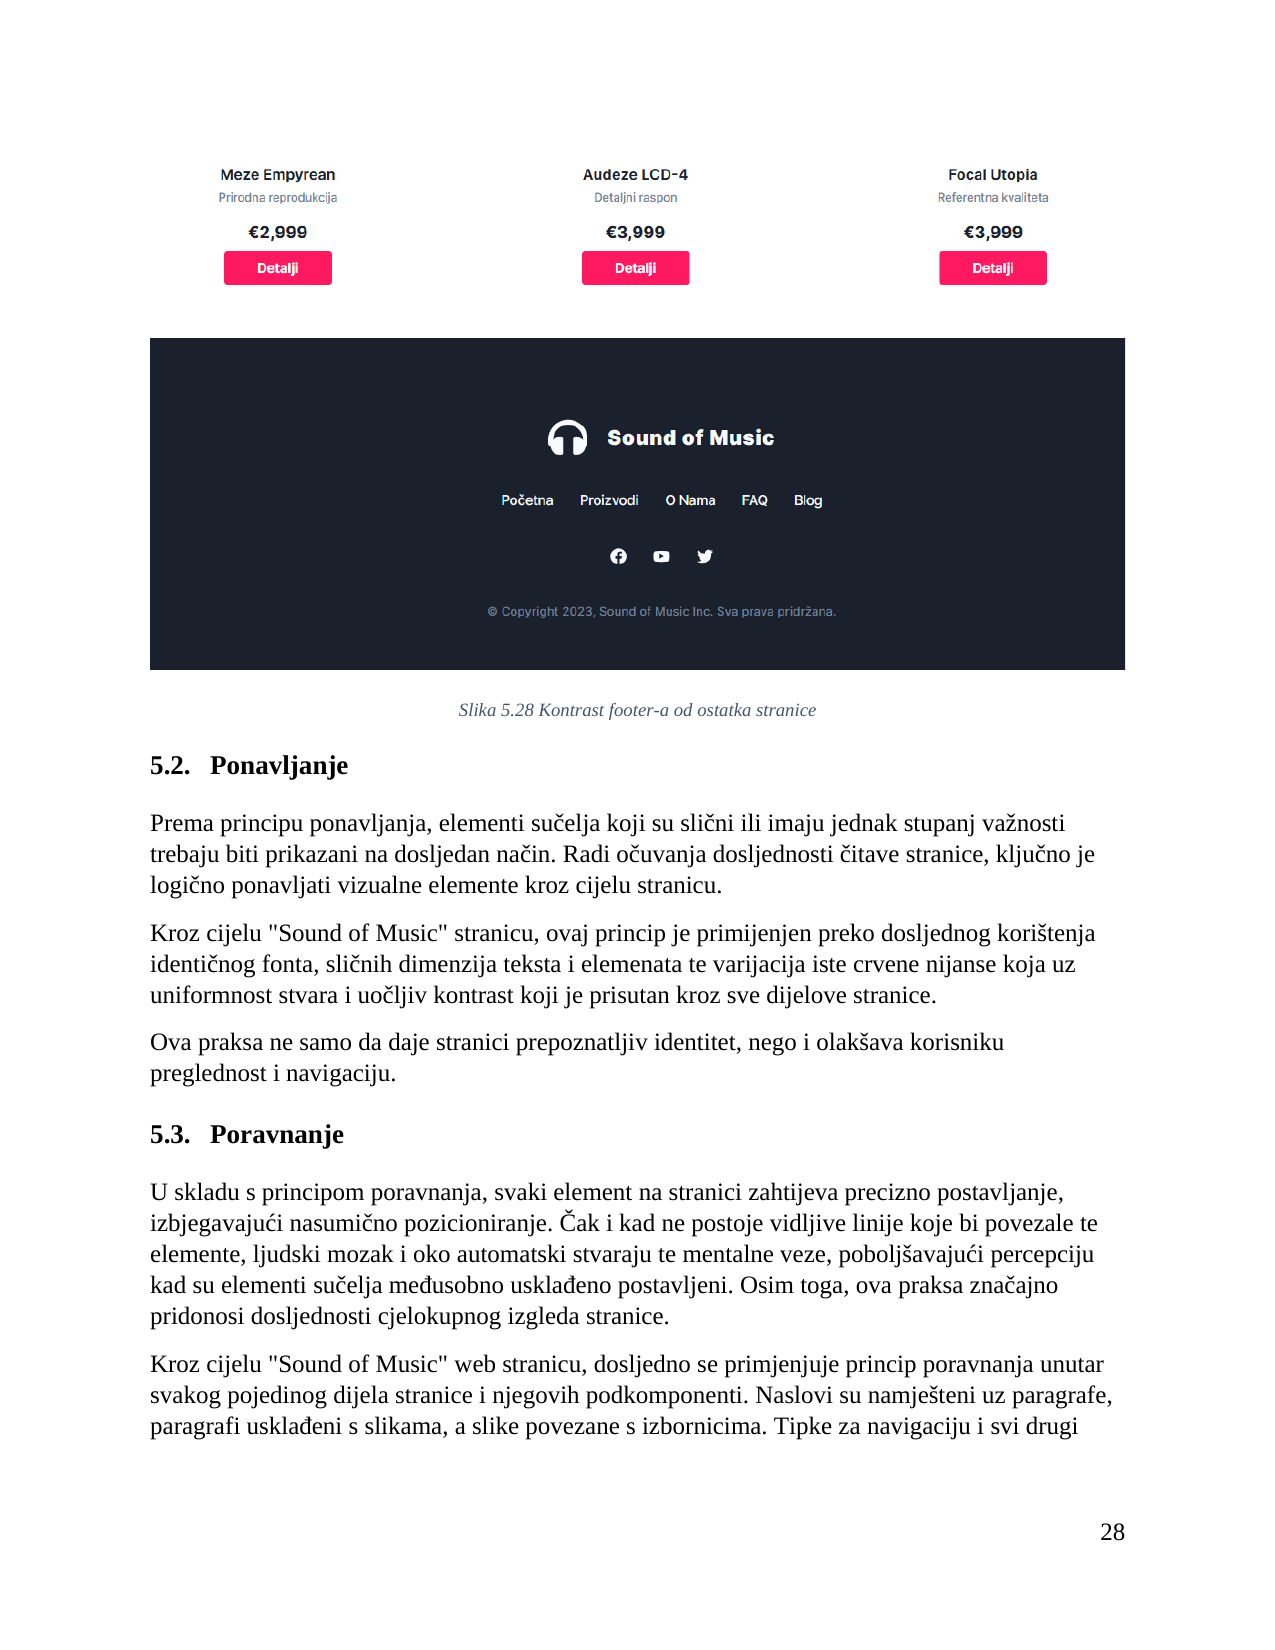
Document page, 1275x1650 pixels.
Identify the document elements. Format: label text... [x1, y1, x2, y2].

text Ova praksa ne samo da daje stranici prepoznatljiv identitet, nego i olakšava korisniku preglednost i navigaciju. [150, 1027, 1125, 1087]
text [150, 1349, 1125, 1440]
text U skladu s principom poravnanja, svaki element na stranici zahtijeva precizno postavljanje, izbjegavajući nasumično pozicioniranje. Čak i kad ne postoje vidljive linije koje bi povezale te elemente, ljudski mozak i oko automatski stvaraju te mentalne veze, poboljšavajući percepciju kad su elementi sučelja međusobno usklađeno postavljeni. Osim toga, ova praksa značajno pridonosi dosljednosti cjelokupnog izgleda stranice. [150, 1177, 1125, 1330]
subtitle Poravnanje [150, 1119, 1125, 1150]
text Kroz cijelu "Sound of Music" stranicu, ovaj princip je primijenjen preko dosljednog korištenja identičnog fonta, sličnih dimenzija teksta i elemenata te varijacija iste crvene nijanse koja uz uniformnost stvara i uočljiv kontrast koji je prisutan kroz sve dijelove stranice. [150, 918, 1125, 1008]
subtitle Ponavljanje [150, 749, 1125, 780]
picture [150, 150, 1125, 670]
text Prema principu ponavljanja, elementi sučelja koji su slični ili imaju jednak stupanj važnosti trebaju biti prikazani na dosljedan način. Radi očuvanja dosljednosti čitave stranice, ključno je logično ponavljati vizualne elemente kroz cijelu stranicu. [150, 808, 1125, 899]
